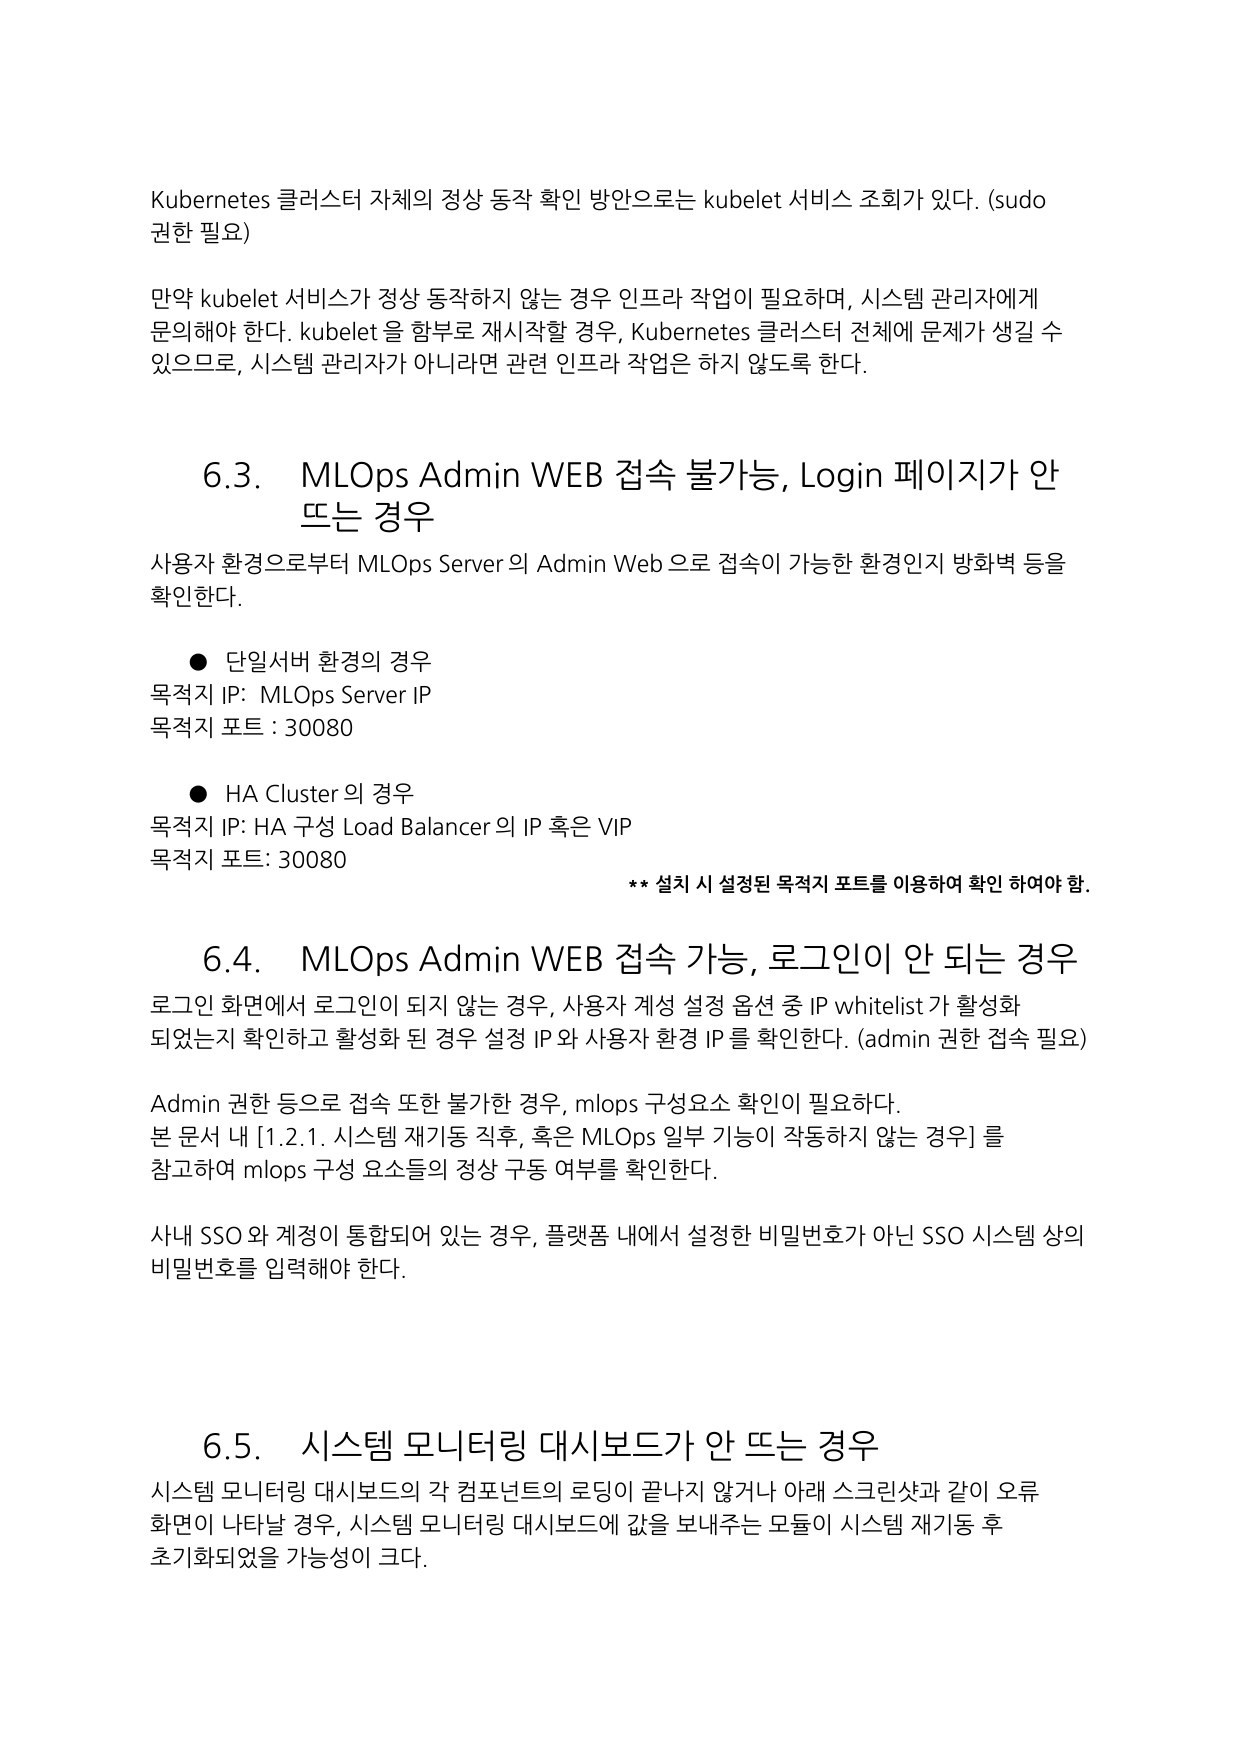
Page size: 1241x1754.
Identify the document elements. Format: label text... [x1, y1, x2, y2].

text 만약 kubelet 서비스가 정상 동작하지 않는 경우 인프라 작업이 필요하며, 시스템 관리자에게 문의해야 한다. kubelet을 함부로 재시작할 경우, Kubernetes 클러스터 전체에 문제가 생길 수 있으므로, 시스템 관리자가 아니라면 관련 인프라 작업은 하지 않도록 한다. [150, 282, 1090, 376]
subtitle 시스템 모니터링 대시보드가 안 뜨는 경우 [262, 1421, 1090, 1463]
text 로그인 화면에서 로그인이 되지 않는 경우, 사용자 계성 설정 옵션 중 IP whitelist가 활성화 되었는지 확인하고 활성화 된 경우 설정 IP와 사용자 환경 IP를 확인한다. (admin 권한 접속 필요) [150, 989, 1090, 1050]
list HA Cluster의 경우 [187, 777, 1090, 806]
text 본 문서 내 [1.2.1. 시스템 재기동 직후, 혹은 MLOps 일부 기능이 작동하지 않는 경우] 를 참고하여 mlops 구성 요소들의 정상 구동 여부를 확인한다. [150, 1120, 1090, 1182]
text Kubernetes 클러스터 자체의 정상 동작 확인 방안으로는 kubelet 서비스 조회가 있다. (sudo 권한 필요) [150, 183, 1090, 244]
list 단일서버 환경의 경우 [187, 645, 1090, 674]
text 목적지 포트 : 30080 [150, 711, 1090, 740]
text 목적지 IP: MLOps Server IP [150, 678, 1090, 707]
text Admin 권한 등으로 접속 또한 불가한 경우, mlops 구성요소 확인이 필요하다. [150, 1087, 1090, 1116]
subtitle MLOps Admin WEB 접속 불가능, Login 페이지가 안 뜨는 경우 [262, 451, 1090, 534]
text 사내 SSO와 계정이 통합되어 있는 경우, 플랫폼 내에서 설정한 비밀번호가 아닌 SSO 시스템 상의 비밀번호를 입력해야 한다. [150, 1219, 1090, 1281]
subtitle MLOps Admin WEB 접속 가능, 로그인이 안 되는 경우 [262, 934, 1090, 976]
text 목적지 IP: HA 구성 Load Balancer의 IP 혹은 VIP [150, 810, 1090, 839]
text 시스템 모니터링 대시보드의 각 컴포넌트의 로딩이 끝나지 않거나 아래 스크린샷과 같이 오류 화면이 나타날 경우, 시스템 모니터링 대시보드에 값을 보내주는 모듈이 시스템 재기동 후 초기화되었을 가능성이 크다. [150, 1475, 1090, 1570]
text 목적지 포트: 30080 [150, 843, 1090, 872]
text 사용자 환경으로부터 MLOps Server의 Admin Web으로 접속이 가능한 환경인지 방화벽 등을 확인한다. [150, 547, 1090, 608]
text ** 설치 시 설정된 목적지 포트를 이용하여 확인 하여야 함. [150, 876, 1090, 894]
